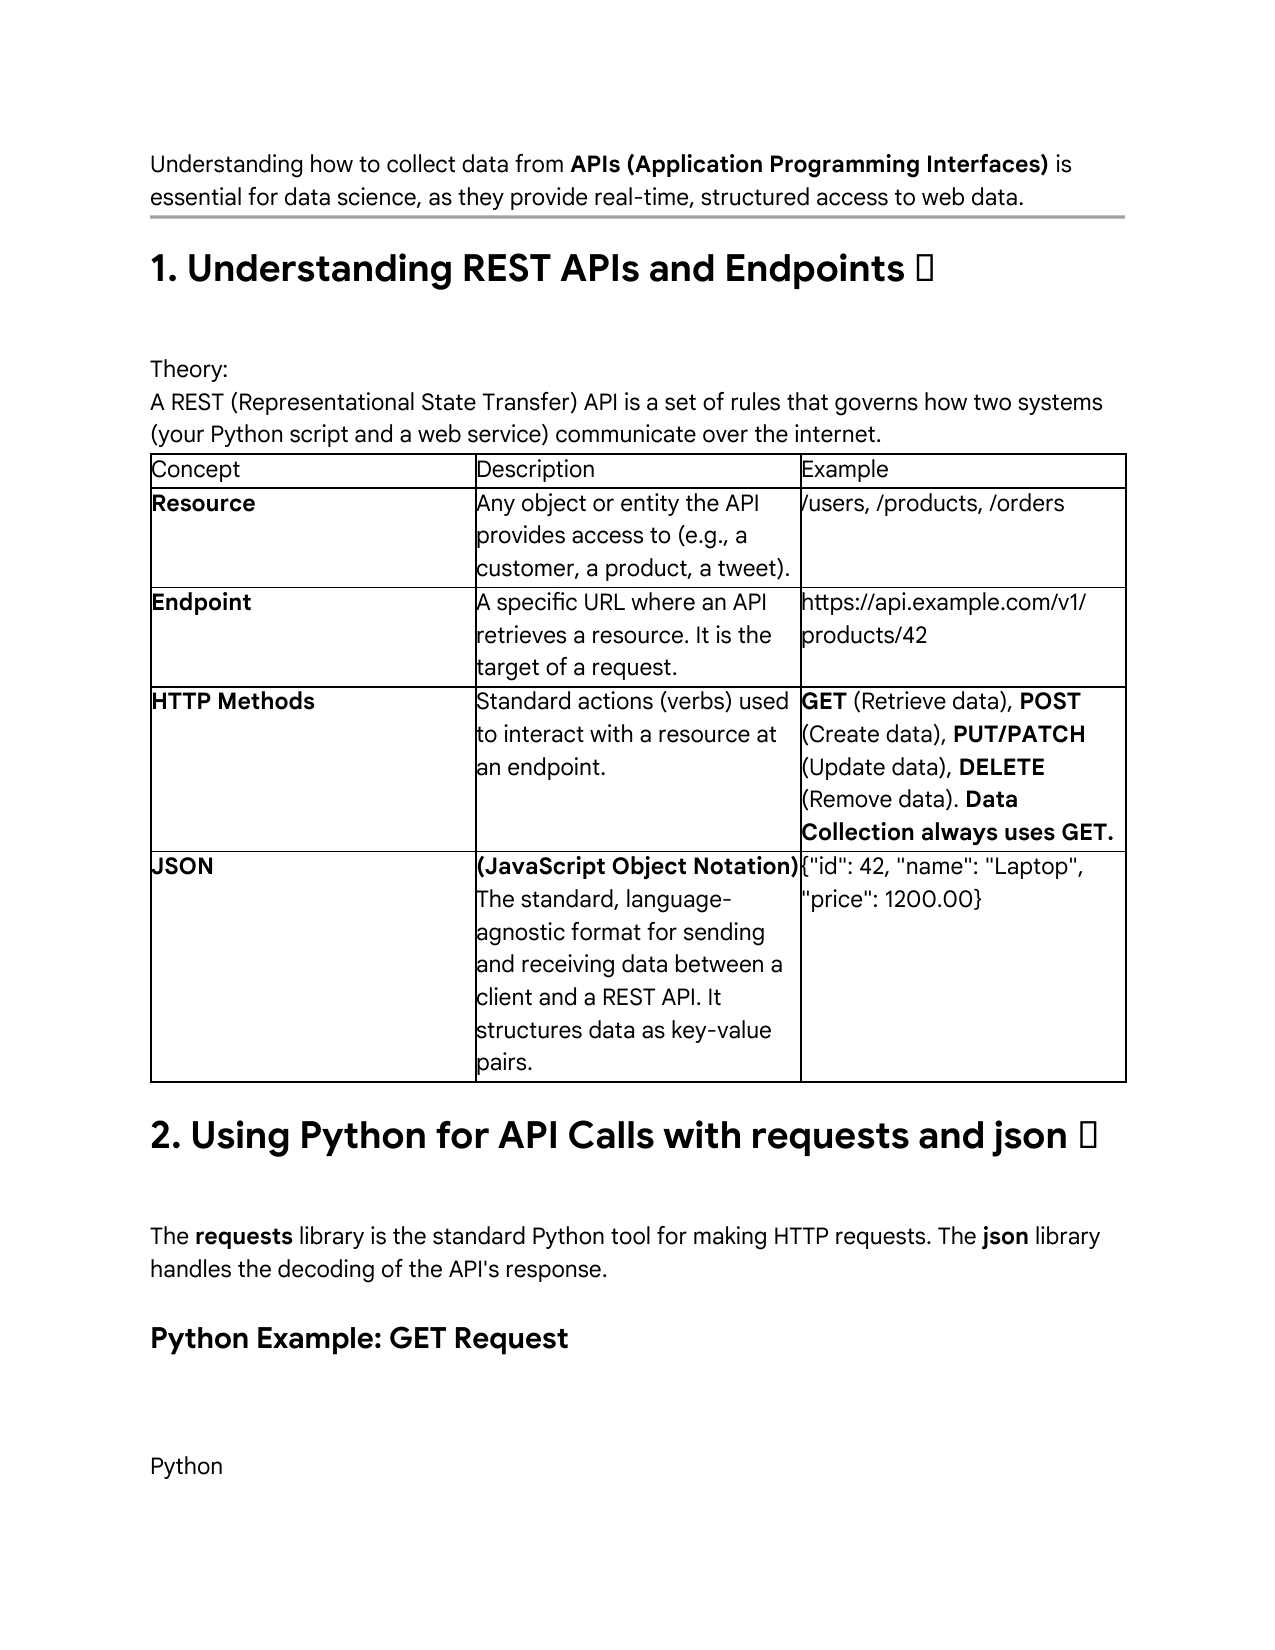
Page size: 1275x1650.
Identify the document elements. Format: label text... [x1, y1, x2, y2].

table_cell A specific URL where an API retrieves a resource. It is the target of a request. [477, 588, 800, 686]
text Theory: [150, 355, 1125, 384]
table_header Description [477, 455, 800, 487]
table_cell (JavaScript Object Notation) The standard, language-agnostic format for sending and receiving data between a client and a REST API. It structures data as key-value pairs. [477, 852, 800, 1081]
text The requests library is the standard Python tool for making HTTP requests. The json library handles the decoding of the API's response. [150, 1222, 1125, 1284]
table_cell Standard actions (verbs) used to interact with a resource at an endpoint. [477, 688, 800, 851]
table_cell Resource [152, 489, 475, 587]
text Understanding how to collect data from APIs (Application Programming Interfaces) is essential for data science, as they provide real-time, structured access to web data. [150, 150, 1125, 211]
table_cell GET (Retrieve data), POST (Create data), PUT/PATCH (Update data), DELETE (Remove data). Data Collection always uses GET. [802, 688, 1125, 851]
subtitle Python Example: GET Request [150, 1320, 1125, 1357]
table_cell /users, /products, /orders [802, 489, 1125, 587]
table_cell Endpoint [152, 588, 475, 686]
text Python [150, 1452, 1125, 1481]
subtitle 2. Using Python for API Calls with requests and json 🐍 [150, 1112, 1125, 1159]
text A REST (Representational State Transfer) API is a set of rules that governs how two systems (your Python script and a web service) communicate over the internet. [150, 388, 1125, 449]
table_cell https://api.example.com/v1/products/42 [802, 588, 1125, 686]
table_header Concept [152, 455, 475, 487]
table_cell Any object or entity the API provides access to (e.g., a customer, a product, a tweet). [477, 489, 800, 587]
subtitle 1. Understanding REST APIs and Endpoints 🌐 [150, 245, 1125, 292]
table_cell {"id": 42, "name": "Laptop", "price": 1200.00} [802, 852, 1125, 1081]
table_cell HTTP Methods [152, 688, 475, 851]
table_header Example [802, 455, 1125, 487]
table_cell JSON [152, 852, 475, 1081]
